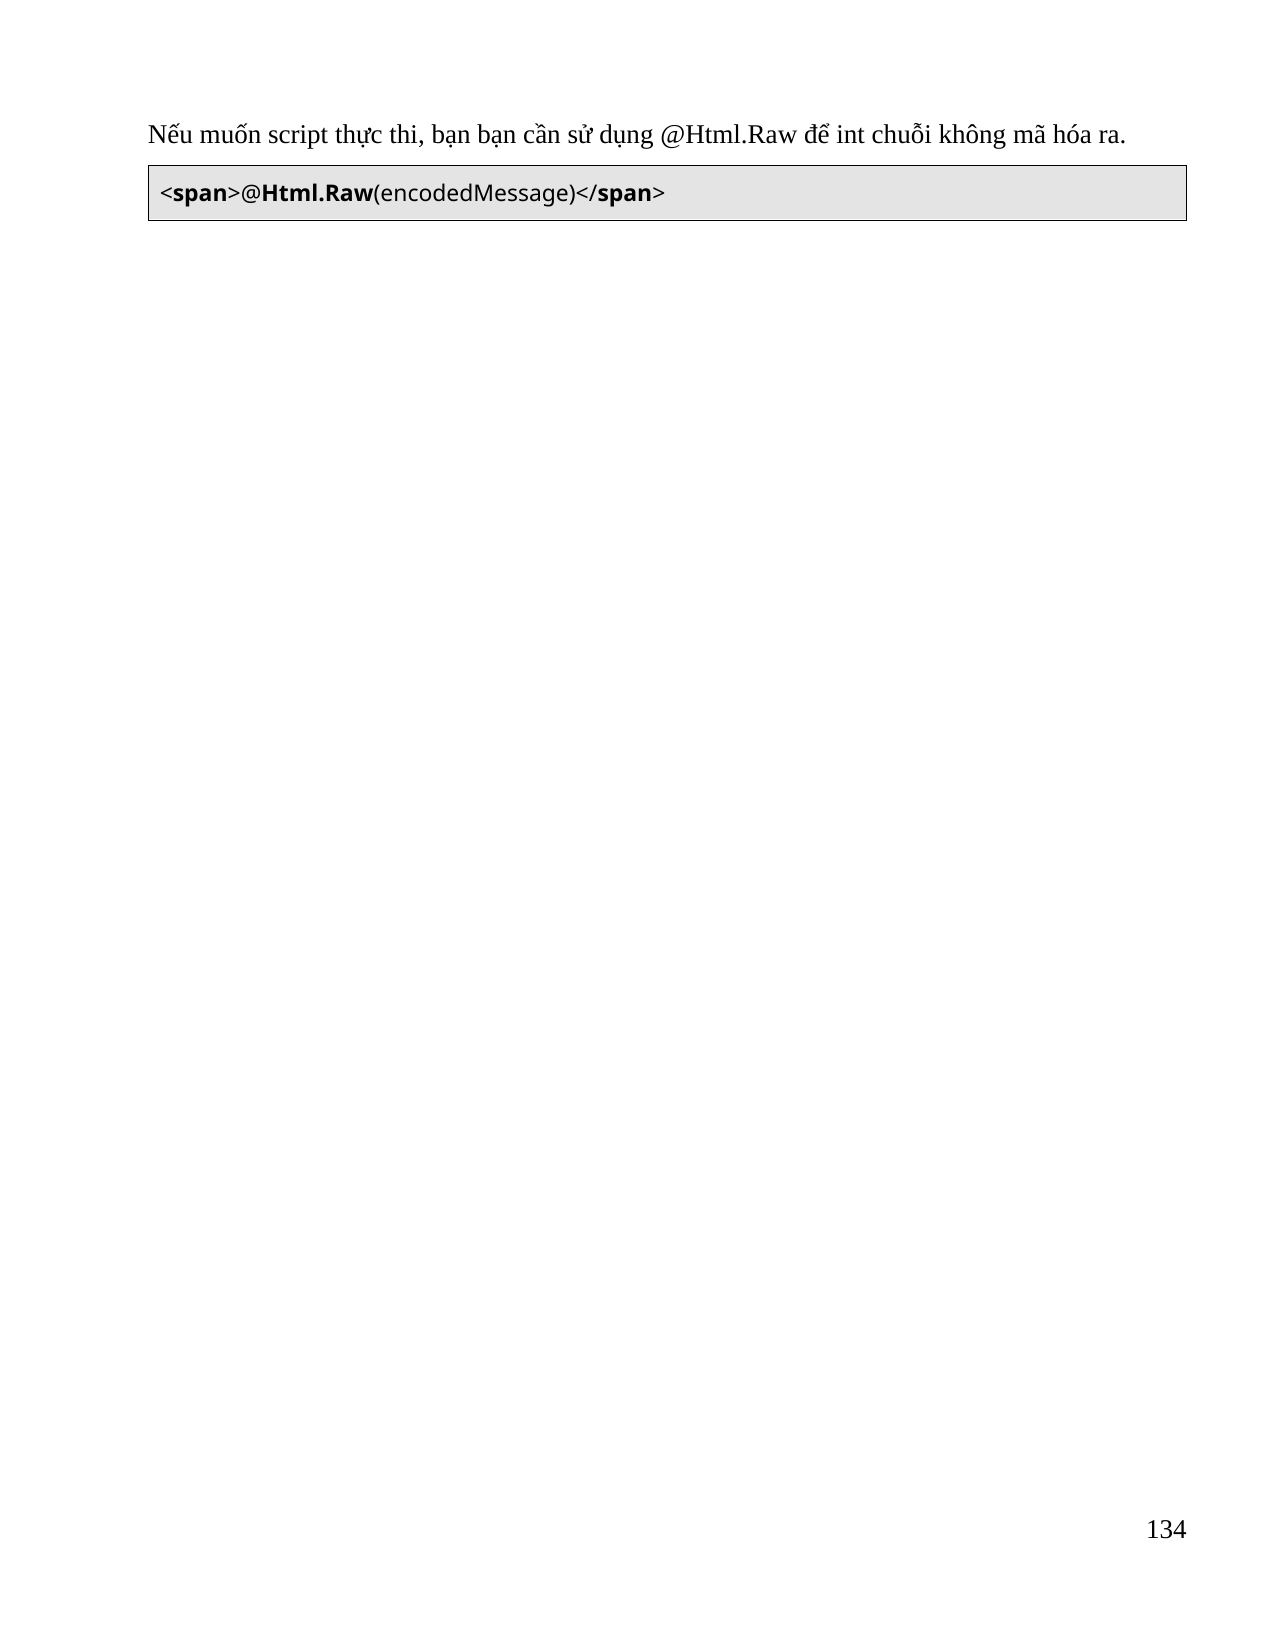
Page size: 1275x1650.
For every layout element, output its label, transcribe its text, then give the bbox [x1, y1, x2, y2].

text Nếu muốn script thực thi, bạn bạn cần sử dụng @Html.Raw để int chuỗi không mã hóa ra. [148, 118, 1186, 149]
table_header <span>@Html.Raw(encodedMessage)</span> [149, 166, 1186, 219]
